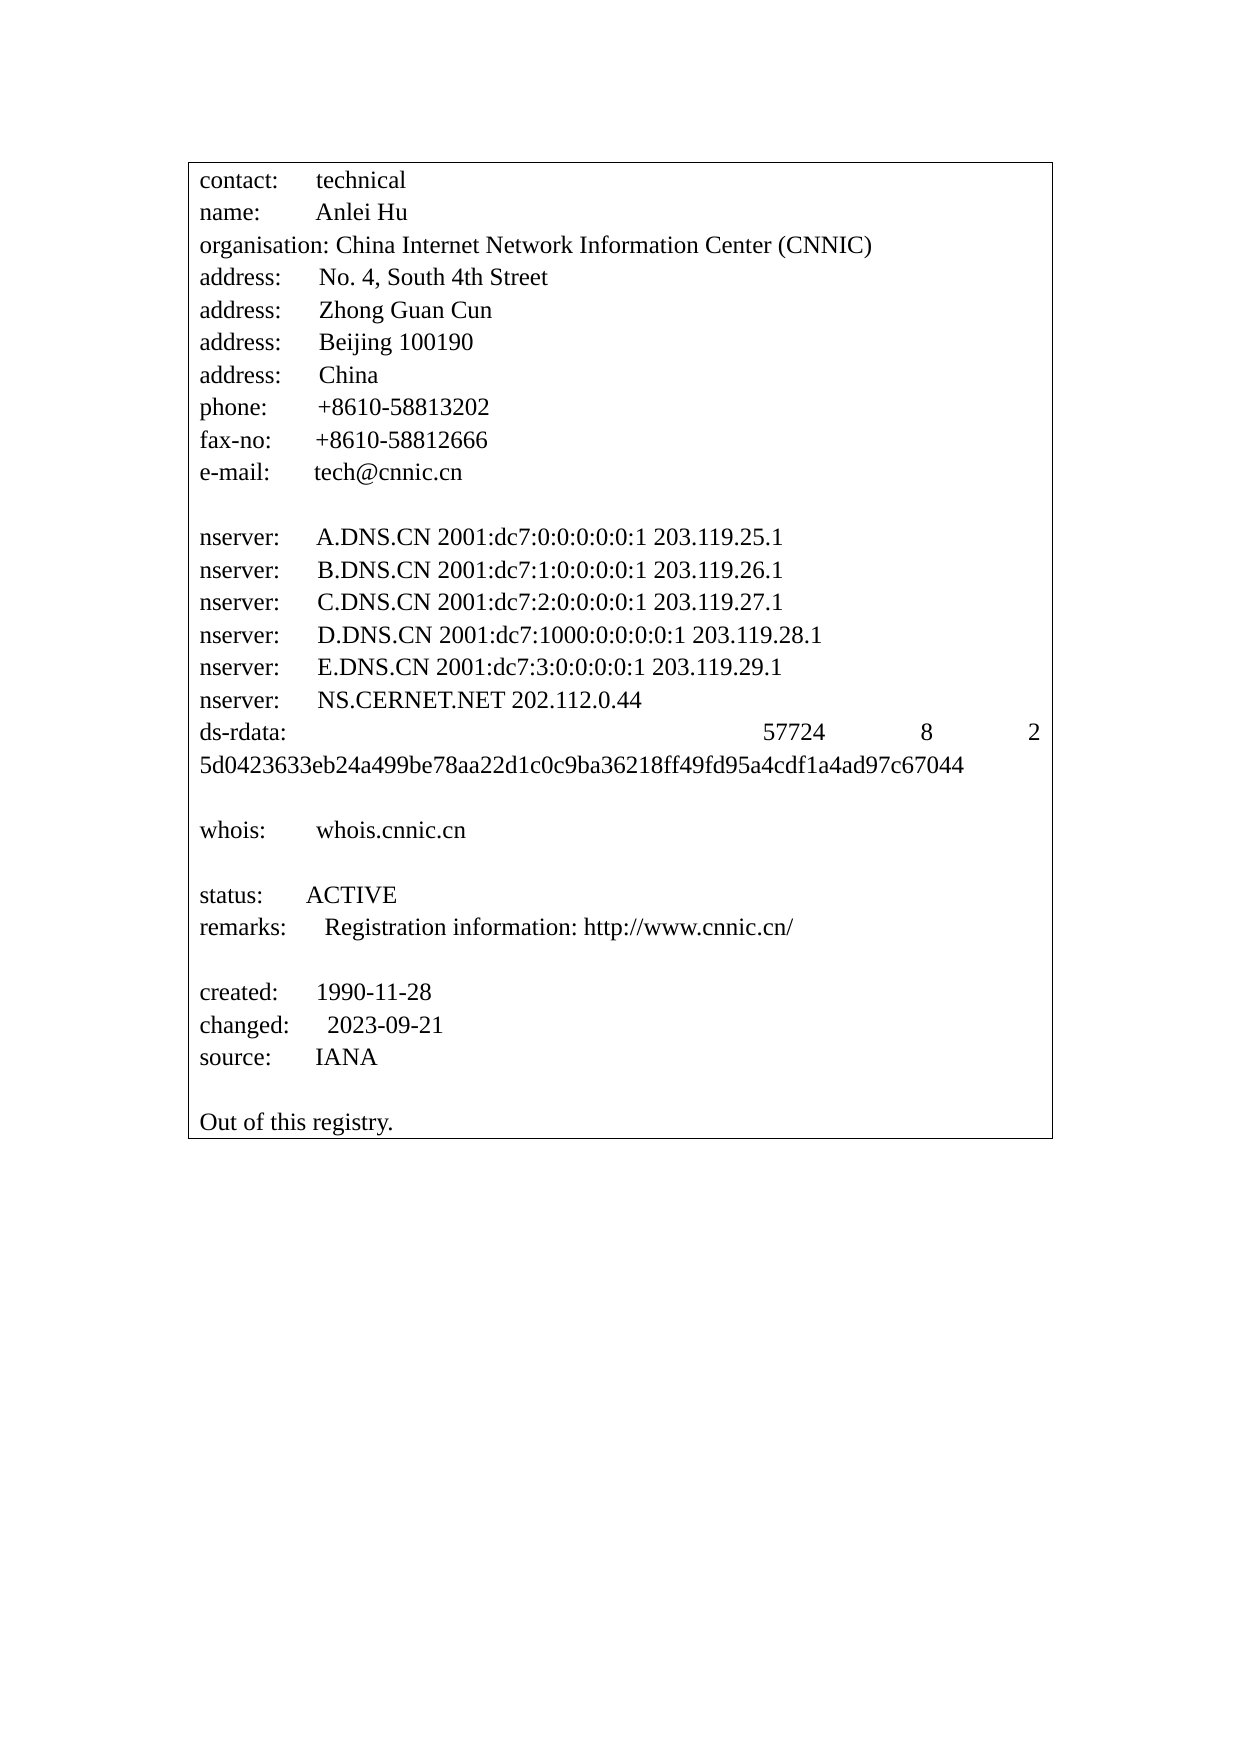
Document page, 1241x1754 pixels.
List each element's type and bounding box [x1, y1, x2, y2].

table_cell [189, 163, 1052, 1138]
